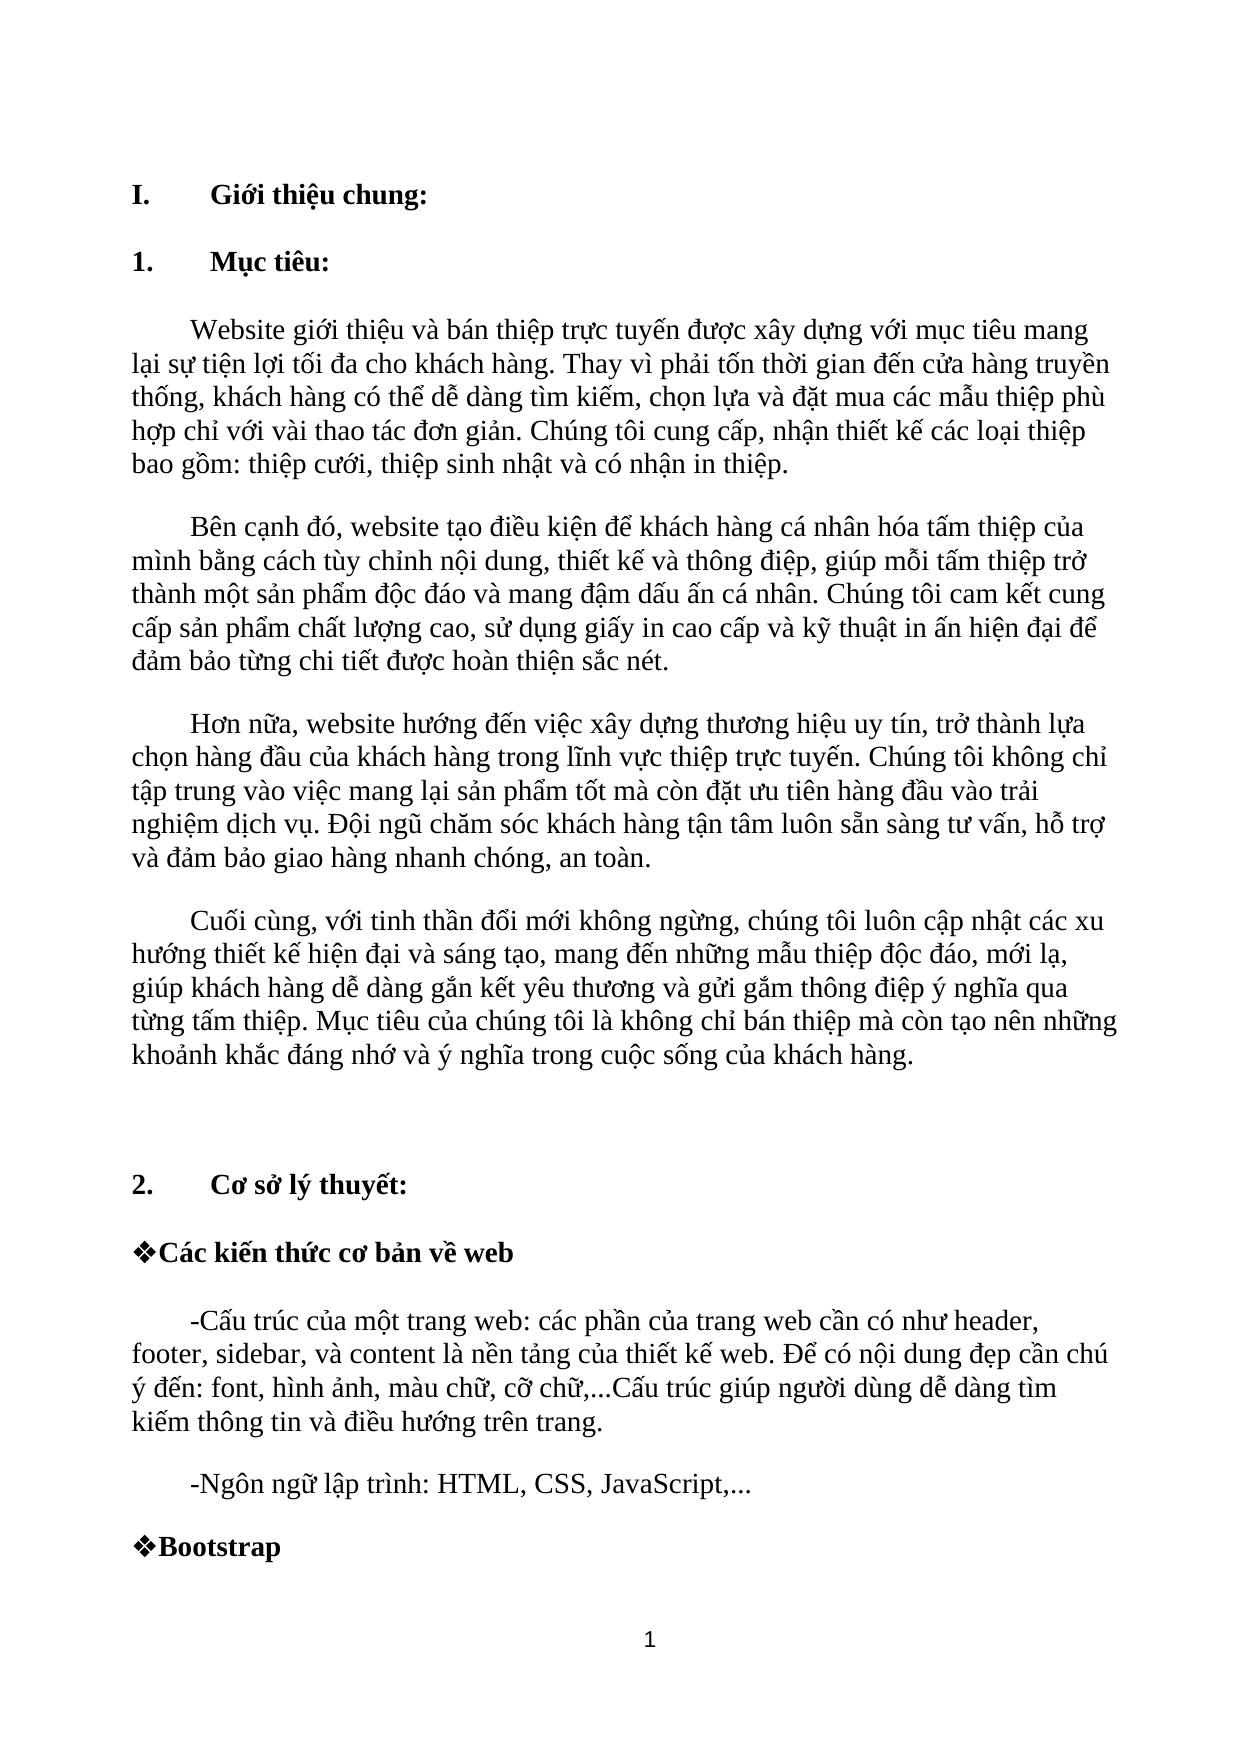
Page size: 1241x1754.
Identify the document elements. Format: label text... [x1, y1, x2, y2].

list Các kiến thức cơ bản về web [131, 1235, 1122, 1269]
list Giới thiệu chung: [131, 177, 1122, 210]
text -Cấu trúc của một trang web: các phần của trang web cần có như header, footer, sidebar, và content là nền tảng của thiết kế web. Để có nội dung đẹp cần chú ý đến: font, hình ảnh, màu chữ, cỡ chữ,...Cấu trúc giúp người dùng dễ dàng tìm kiếm thông tin và điều hướng trên trang. [131, 1303, 1122, 1437]
text Website giới thiệu và bán thiệp trực tuyến được xây dựng với mục tiêu mang lại sự tiện lợi tối đa cho khách hàng. Thay vì phải tốn thời gian đến cửa hàng truyền thống, khách hàng có thể dễ dàng tìm kiếm, chọn lựa và đặt mua các mẫu thiệp phù hợp chỉ với vài thao tác đơn giản. Chúng tôi cung cấp, nhận thiết kế các loại thiệp bao gồm: thiệp cưới, thiệp sinh nhật và có nhận in thiệp. [131, 312, 1122, 480]
list Mục tiêu: [131, 244, 1122, 278]
text Bên cạnh đó, website tạo điều kiện để khách hàng cá nhân hóa tấm thiệp của mình bằng cách tùy chỉnh nội dung, thiết kế và thông điệp, giúp mỗi tấm thiệp trở thành một sản phẩm độc đáo và mang đậm dấu ấn cá nhân. Chúng tôi cam kết cung cấp sản phẩm chất lượng cao, sử dụng giấy in cao cấp và kỹ thuật in ấn hiện đại để đảm bảo từng chi tiết được hoàn thiện sắc nét. [131, 509, 1122, 677]
list Cơ sở lý thuyết: [131, 1167, 1122, 1201]
text Cuối cùng, với tinh thần đổi mới không ngừng, chúng tôi luôn cập nhật các xu hướng thiết kế hiện đại và sáng tạo, mang đến những mẫu thiệp độc đáo, mới lạ, giúp khách hàng dễ dàng gắn kết yêu thương và gửi gắm thông điệp ý nghĩa qua từng tấm thiệp. Mục tiêu của chúng tôi là không chỉ bán thiệp mà còn tạo nên những khoảnh khắc đáng nhớ và ý nghĩa trong cuộc sống của khách hàng. [131, 903, 1122, 1071]
text -Ngôn ngữ lập trình: HTML, CSS, JavaScript,... [131, 1466, 1122, 1500]
text Hơn nữa, website hướng đến việc xây dựng thương hiệu uy tín, trở thành lựa chọn hàng đầu của khách hàng trong lĩnh vực thiệp trực tuyến. Chúng tôi không chỉ tập trung vào việc mang lại sản phẩm tốt mà còn đặt ưu tiên hàng đầu vào trải nghiệm dịch vụ. Đội ngũ chăm sóc khách hàng tận tâm luôn sẵn sàng tư vấn, hỗ trợ và đảm bảo giao hàng nhanh chóng, an toàn. [131, 706, 1122, 874]
text Bootstrap [131, 1529, 1122, 1563]
